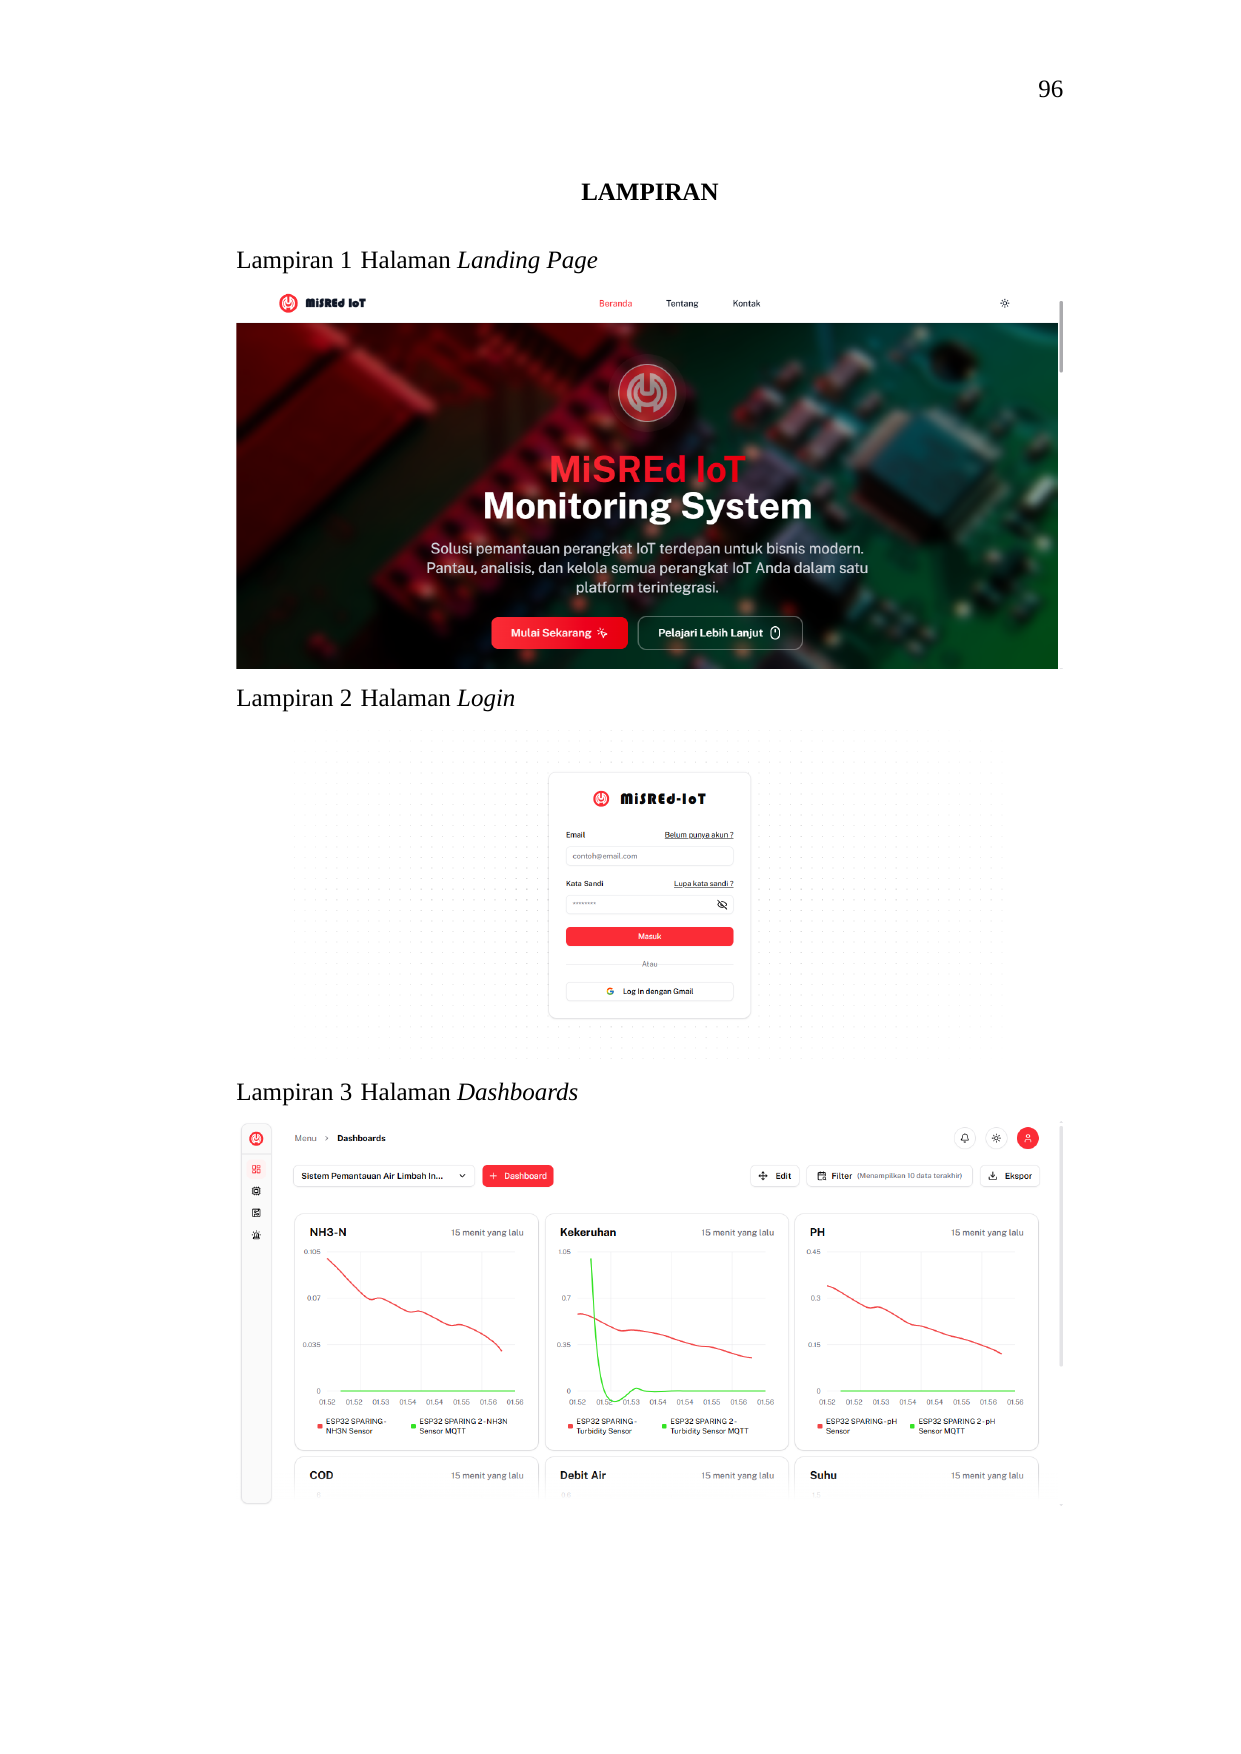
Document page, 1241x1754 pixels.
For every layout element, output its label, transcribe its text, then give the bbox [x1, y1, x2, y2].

picture [289, 726, 1010, 1063]
text Halaman Login [236, 683, 1063, 712]
text Halaman Landing Page [236, 245, 1063, 274]
picture [236, 1120, 1063, 1508]
picture [236, 288, 1063, 669]
text Halaman Dashboards [236, 1077, 1063, 1106]
text LAMPIRAN [236, 177, 1063, 206]
